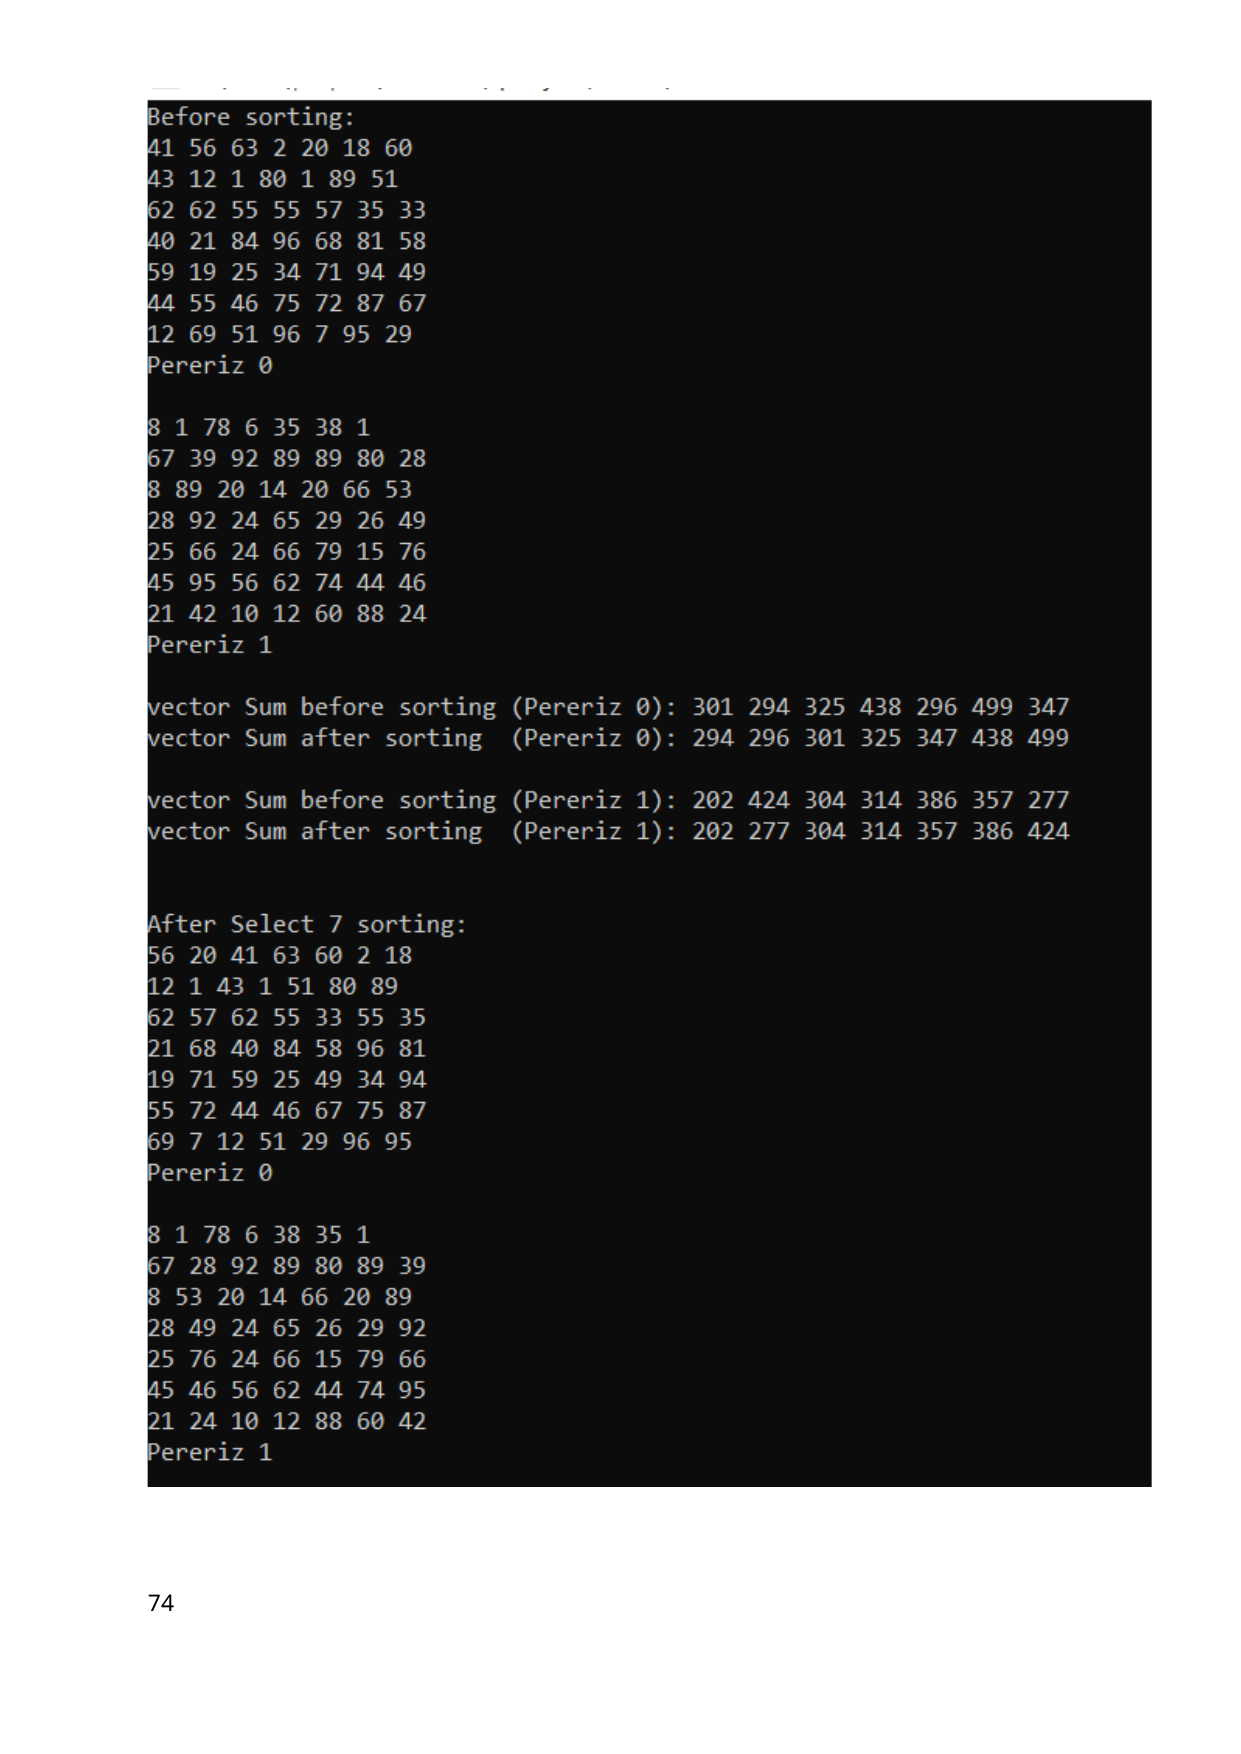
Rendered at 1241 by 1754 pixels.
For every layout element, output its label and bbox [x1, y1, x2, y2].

picture [147, 88, 1152, 1487]
